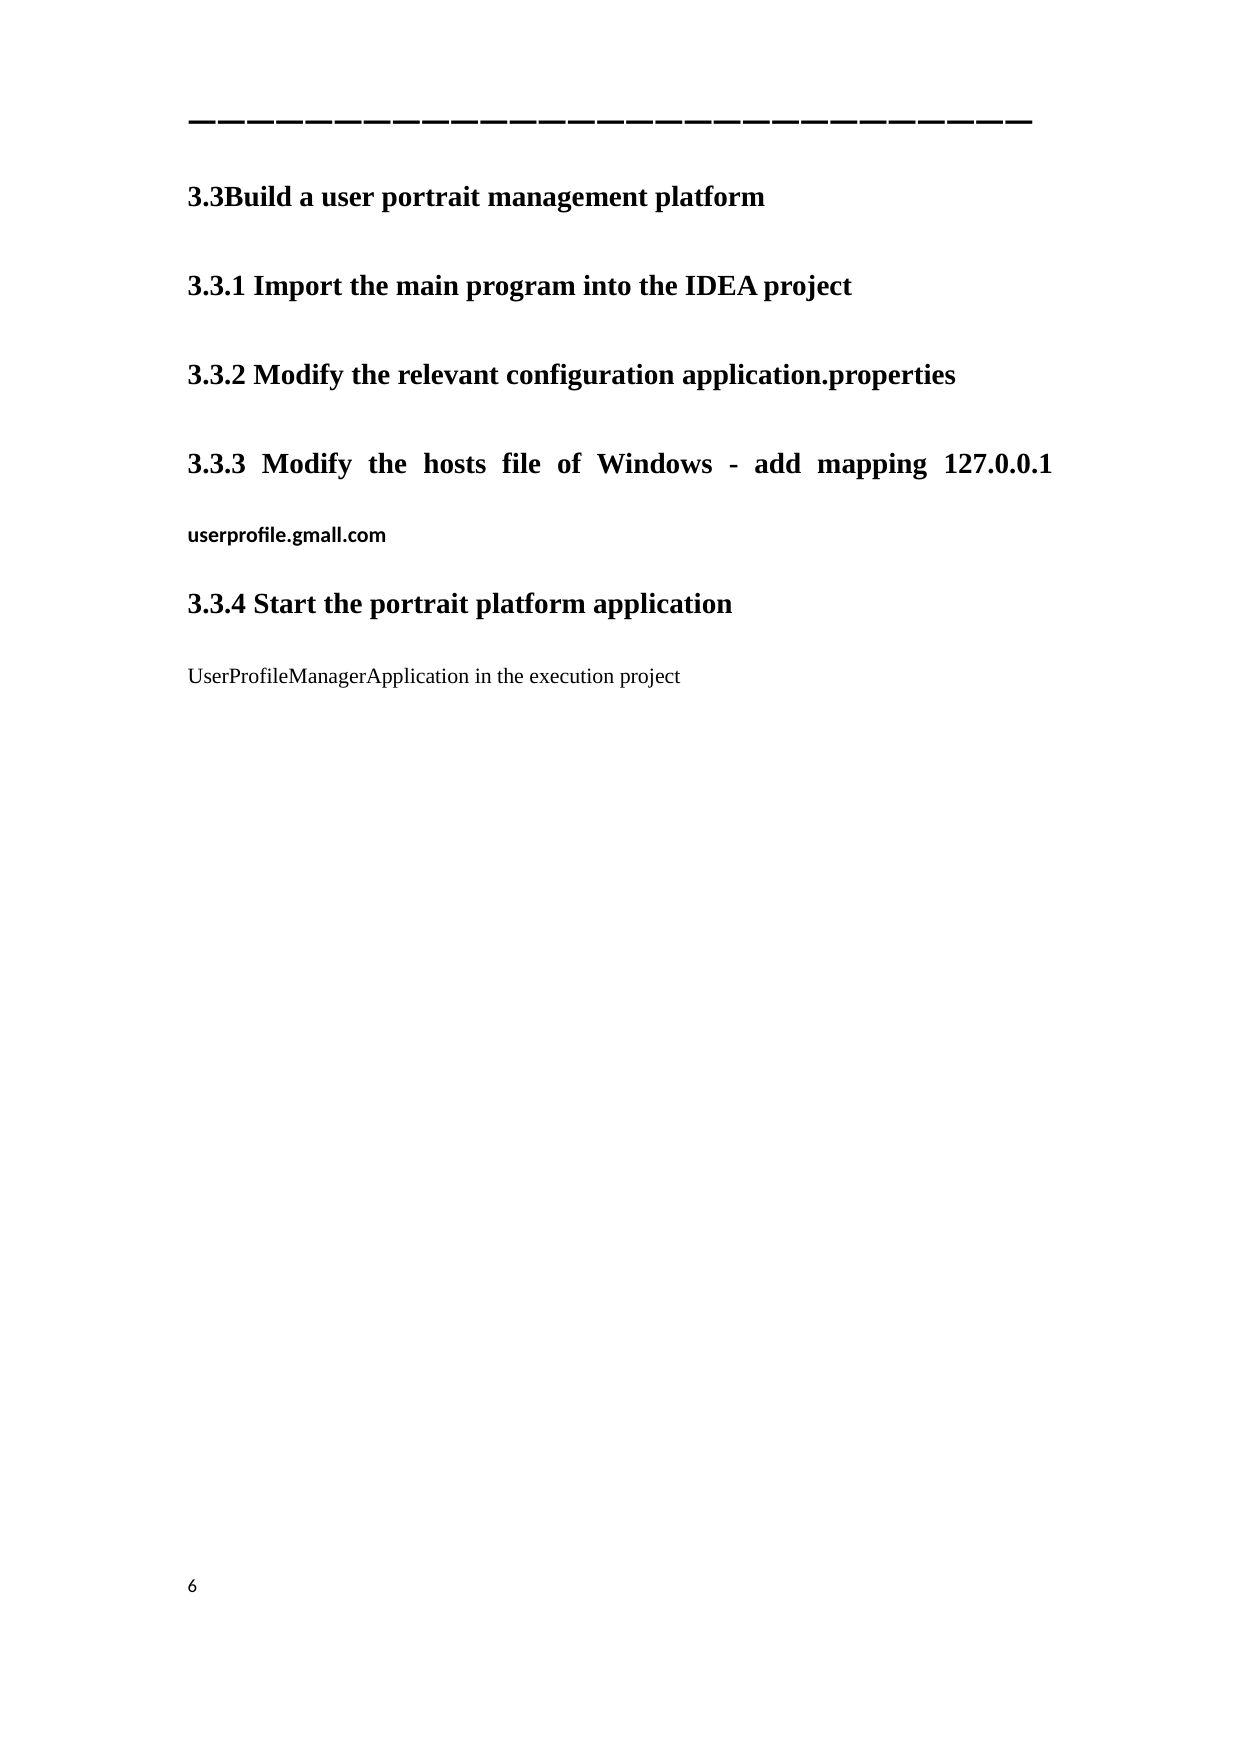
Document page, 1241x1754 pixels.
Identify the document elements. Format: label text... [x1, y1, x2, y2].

subtitle 3.3.2 Modify the relevant configuration application.properties [187, 341, 1053, 406]
subtitle 3.3.3 Modify the hosts file of Windows - add mapping 127.0.0.1 userprofile.gmall.com [187, 430, 1053, 551]
subtitle 3.3.4 Start the portrait platform application [187, 570, 1053, 635]
text UserProfileManagerApplication in the execution project [187, 659, 1053, 692]
subtitle 3.3Build a user portrait management platform [187, 163, 1053, 228]
subtitle 3.3.1 Import the main program into the IDEA project [187, 252, 1053, 317]
